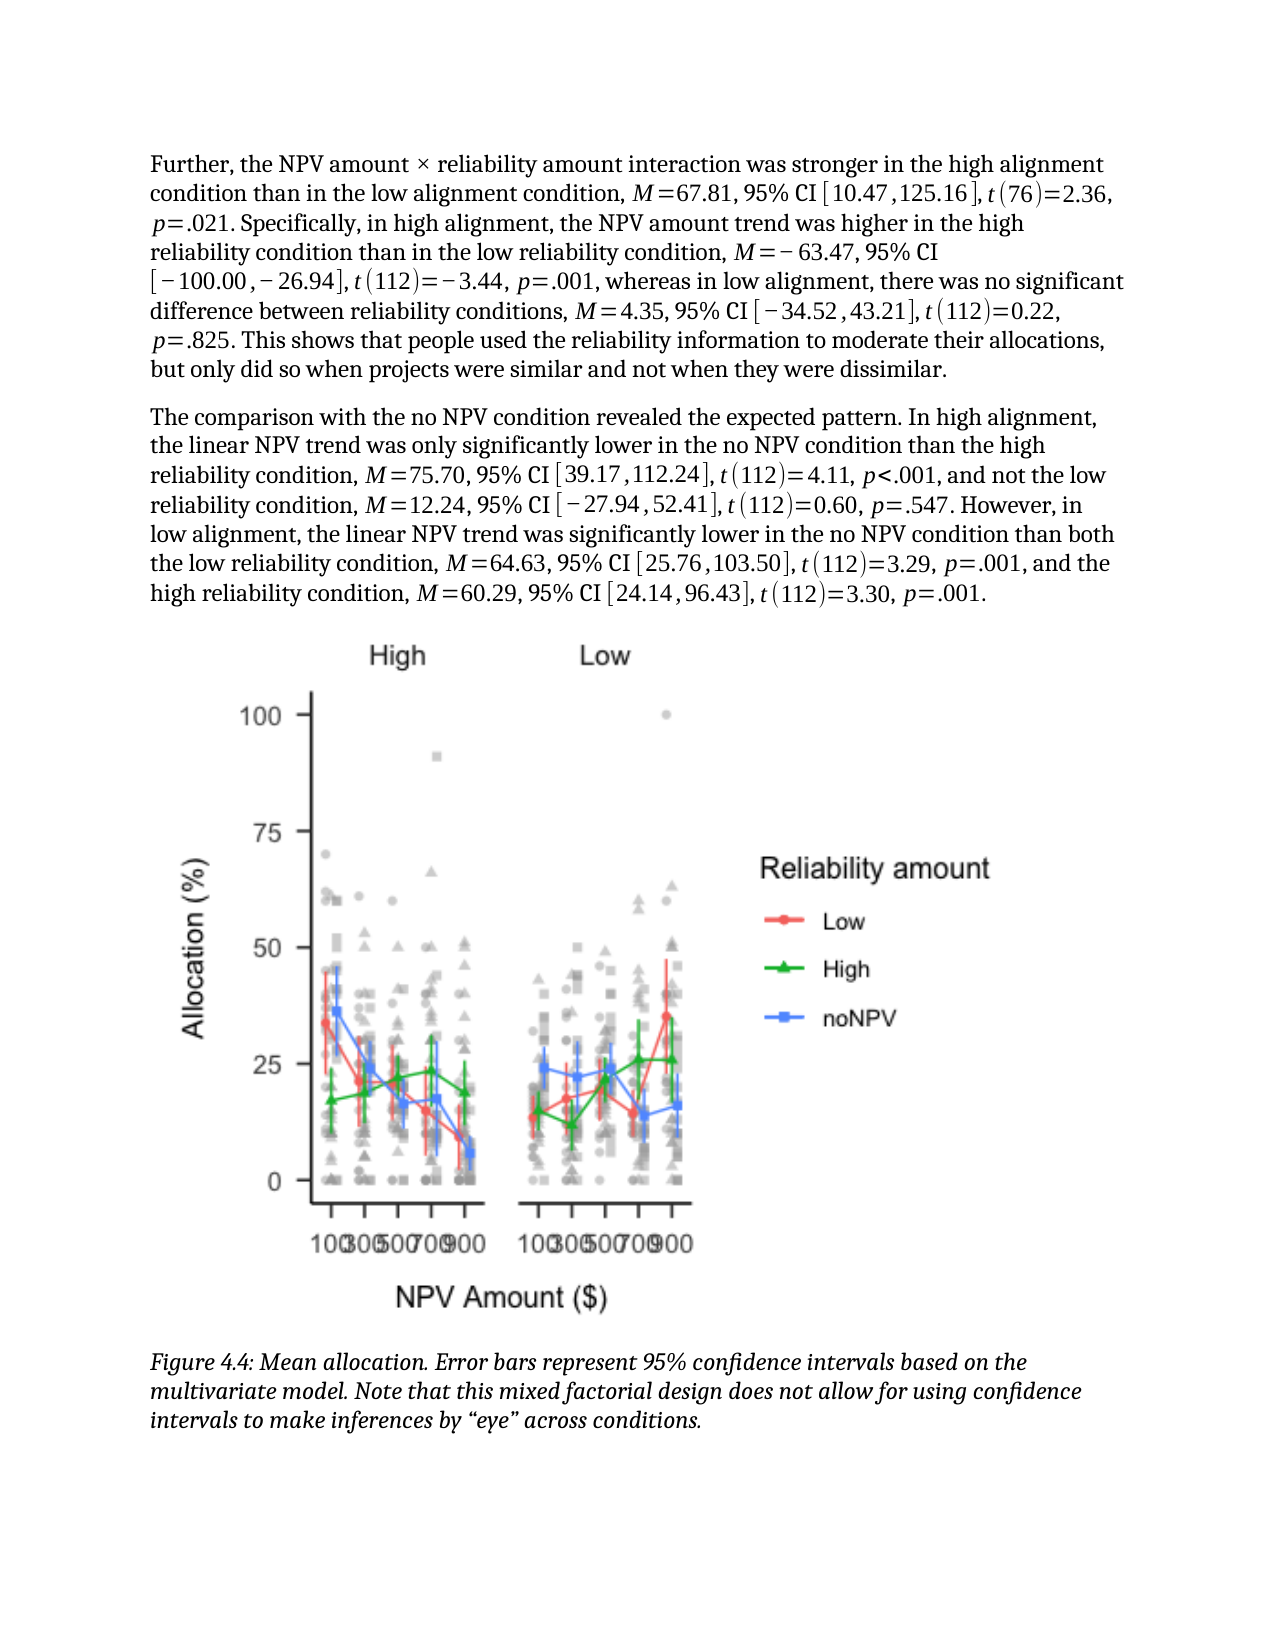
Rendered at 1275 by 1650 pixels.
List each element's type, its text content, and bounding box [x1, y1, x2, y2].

text Figure 4.4: Mean allocation. Error bars represent 95% confidence intervals based on the multivariate model. Note that this mixed factorial design does not allow for using confidence intervals to make inferences by “eye” across conditions. [150, 1348, 1125, 1434]
text The comparison with the no NPV condition revealed the expected pattern. In high alignment, the linear NPV trend was only significantly lower in the no NPV condition than the high reliability condition, , 95% CI , , , and not the low reliability condition, , 95% CI , , . However, in low alignment, the linear NPV trend was significantly lower in the no NPV condition than both the low reliability condition, , 95% CI , , , and the high reliability condition, , 95% CI , , . [150, 402, 1125, 609]
picture [168, 627, 1044, 1328]
text Further, the NPV amount reliability amount interaction was stronger in the high alignment condition than in the low alignment condition, , 95% CI , , . Specifically, in high alignment, the NPV amount trend was higher in the high reliability condition than in the low reliability condition, , 95% CI , , , whereas in low alignment, there was no significant difference between reliability conditions, , 95% CI , , . This shows that people used the reliability information to moderate their allocations, but only did so when projects were similar and not when they were dissimilar. [150, 150, 1125, 384]
